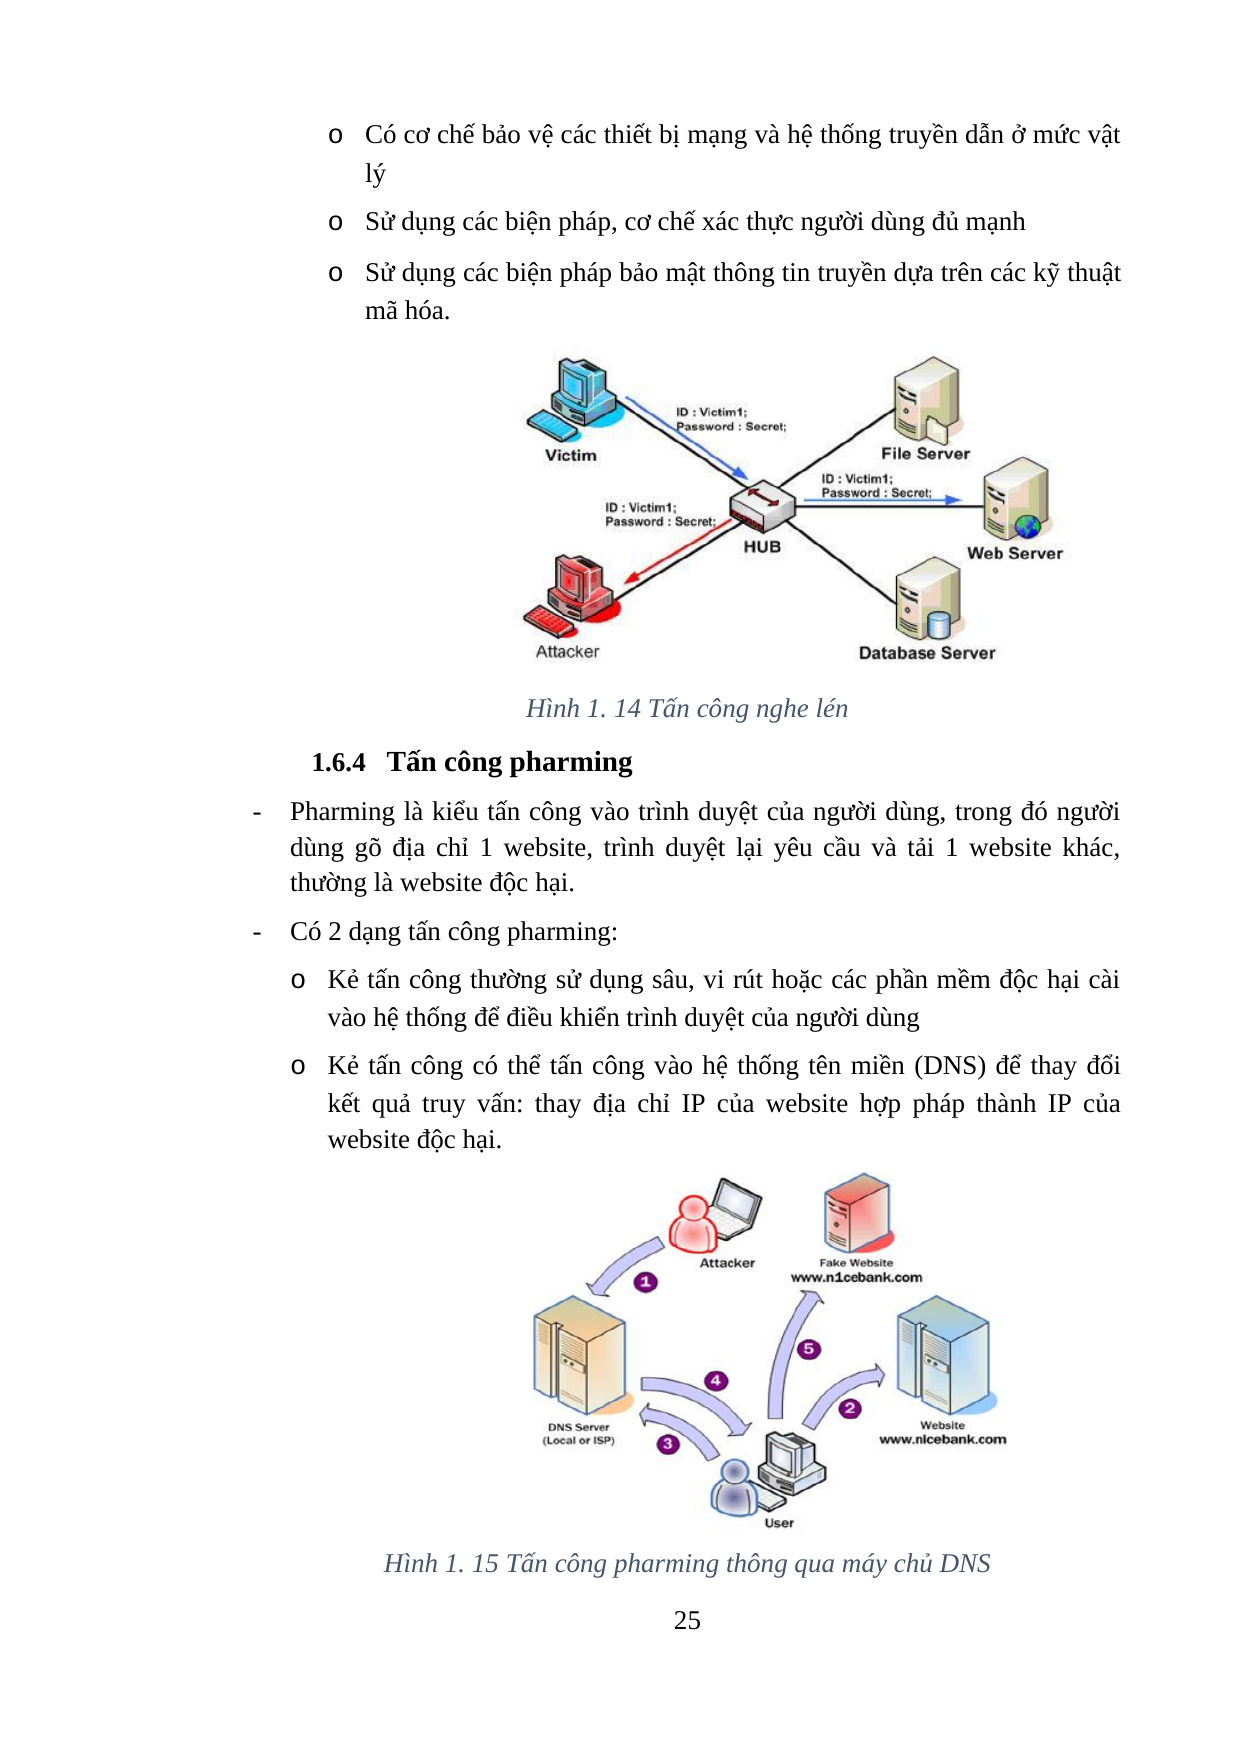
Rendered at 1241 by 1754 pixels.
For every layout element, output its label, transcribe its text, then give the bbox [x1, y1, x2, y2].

text Hình 1. 15 Tấn công pharming thông qua máy chủ DNS [177, 1547, 1122, 1578]
list Có cơ chế bảo vệ các thiết bị mạng và hệ thống truyền dẫn ở mức vật lý [327, 119, 1122, 188]
list Sử dụng các biện pháp, cơ chế xác thực người dùng đủ mạnh [327, 205, 1122, 238]
list Sử dụng các biện pháp bảo mật thông tin truyền dựa trên các kỹ thuật mã hóa. [327, 256, 1122, 325]
list Có 2 dạng tấn công pharming: [252, 915, 1122, 946]
list Tấn công pharming [311, 744, 1122, 778]
picture [490, 342, 1072, 675]
text Hình 1. 14 Tấn công nghe lén [177, 692, 1122, 723]
list Kẻ tấn công có thể tấn công vào hệ thống tên miền (DNS) để thay đổi kết quả truy vấn: thay địa chỉ IP của website hợp pháp thành IP của website độc hại. [290, 1049, 1122, 1154]
list Pharming là kiểu tấn công vào trình duyệt của người dùng, trong đó người dùng gõ địa chỉ 1 website, trình duyệt lại yêu cầu và tải 1 website khác, thường là website độc hại. [252, 795, 1122, 898]
list Kẻ tấn công thường sử dụng sâu, vi rút hoặc các phần mềm độc hại cài vào hệ thống để điều khiển trình duyệt của người dùng [290, 963, 1122, 1032]
picture [478, 1171, 1047, 1531]
